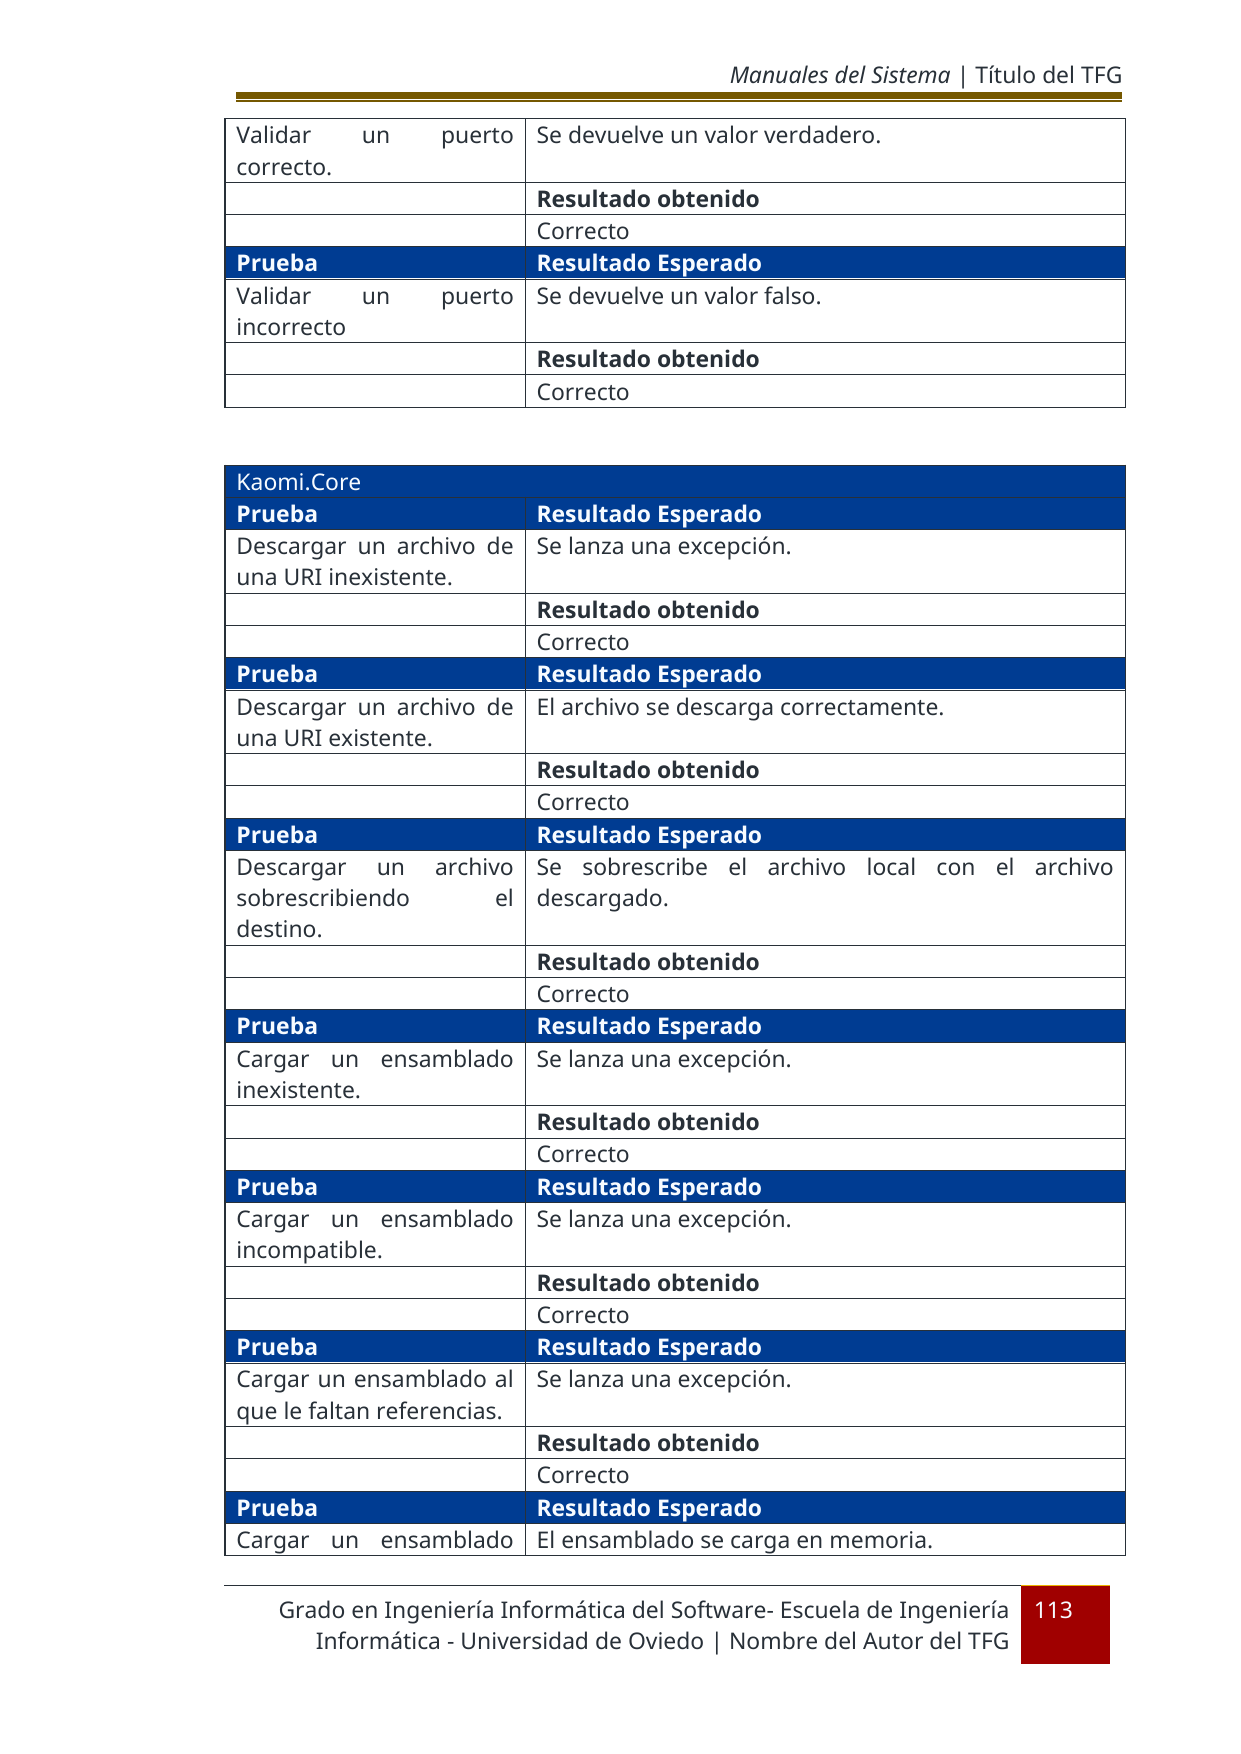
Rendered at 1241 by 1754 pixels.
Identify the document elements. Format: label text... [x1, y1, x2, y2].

table_cell El archivo se descarga correctamente. [526, 691, 1125, 753]
table_cell [226, 754, 525, 785]
table_cell Resultado Esperado [526, 1171, 1125, 1202]
table_cell Se sobrescribe el archivo local con el archivo descargado. [526, 851, 1125, 945]
table_cell Resultado Esperado [526, 658, 1125, 689]
table_cell Resultado Esperado [526, 819, 1125, 850]
table_cell Validar un puerto incorrecto [226, 280, 525, 342]
table_cell Correcto [526, 626, 1125, 657]
table_cell [226, 1427, 525, 1458]
table_cell [226, 626, 525, 657]
table_cell Resultado obtenido [526, 1106, 1125, 1137]
table_cell Cargar un ensamblado al que le faltan referencias. [226, 1364, 525, 1426]
table_cell Correcto [526, 1459, 1125, 1491]
table_header Kaomi.Core [226, 466, 1125, 497]
table_cell Prueba [226, 1171, 525, 1202]
table_cell Resultado obtenido [526, 343, 1125, 374]
table_cell [226, 946, 525, 977]
table_cell Cargar un ensamblado inexistente. [226, 1043, 525, 1105]
table_cell [226, 343, 525, 374]
table_cell [226, 1299, 525, 1330]
table_cell Prueba [226, 819, 525, 850]
table_cell Correcto [526, 786, 1125, 818]
table_cell [226, 594, 525, 625]
table_cell [226, 1267, 525, 1298]
table_cell Se lanza una excepción. [526, 1203, 1125, 1266]
table_cell Correcto [526, 215, 1125, 246]
table_cell Resultado obtenido [526, 754, 1125, 785]
table_cell [226, 215, 525, 246]
table_cell Resultado Esperado [526, 1010, 1125, 1042]
table_cell Resultado obtenido [526, 1427, 1125, 1458]
table_cell [226, 1139, 525, 1170]
table_cell Prueba [226, 658, 525, 689]
table_cell Resultado obtenido [526, 946, 1125, 977]
table_cell Se devuelve un valor falso. [526, 280, 1125, 342]
table_cell [226, 183, 525, 214]
table_cell El ensamblado se carga en memoria. [526, 1524, 1125, 1555]
table_cell Se lanza una excepción. [526, 1043, 1125, 1105]
table_cell Resultado Esperado [526, 498, 1125, 529]
table_cell [226, 1459, 525, 1491]
table_cell [226, 978, 525, 1009]
table_cell Correcto [526, 1299, 1125, 1330]
table_cell Descargar un archivo de una URI existente. [226, 691, 525, 753]
table_cell Se lanza una excepción. [526, 530, 1125, 593]
table_cell Resultado obtenido [526, 1267, 1125, 1298]
table_cell Correcto [526, 978, 1125, 1009]
table_cell Resultado Esperado [526, 1492, 1125, 1523]
table_cell Resultado obtenido [526, 183, 1125, 214]
table_cell Resultado Esperado [526, 247, 1125, 278]
table_cell Descargar un archivo de una URI inexistente. [226, 530, 525, 593]
table_cell Prueba [226, 1010, 525, 1042]
table_cell Resultado obtenido [526, 594, 1125, 625]
table_cell Prueba [226, 1331, 525, 1362]
table_cell Prueba [226, 1492, 525, 1523]
table_cell Se devuelve un valor verdadero. [526, 119, 1125, 182]
table_cell [226, 1106, 525, 1137]
table_cell Resultado Esperado [526, 1331, 1125, 1362]
table_cell [226, 375, 525, 407]
table_cell Se lanza una excepción. [526, 1364, 1125, 1426]
table_cell Correcto [526, 1139, 1125, 1170]
table_cell Prueba [226, 498, 525, 529]
table_cell Cargar un ensamblado correcto. [226, 1524, 525, 1555]
table_cell [226, 786, 525, 818]
table_cell Descargar un archivo sobrescribiendo el destino. [226, 851, 525, 945]
table_cell Correcto [526, 375, 1125, 407]
table_cell Prueba [226, 247, 525, 278]
table_cell Cargar un ensamblado incompatible. [226, 1203, 525, 1266]
table_cell Validar un puerto correcto. [226, 119, 525, 182]
